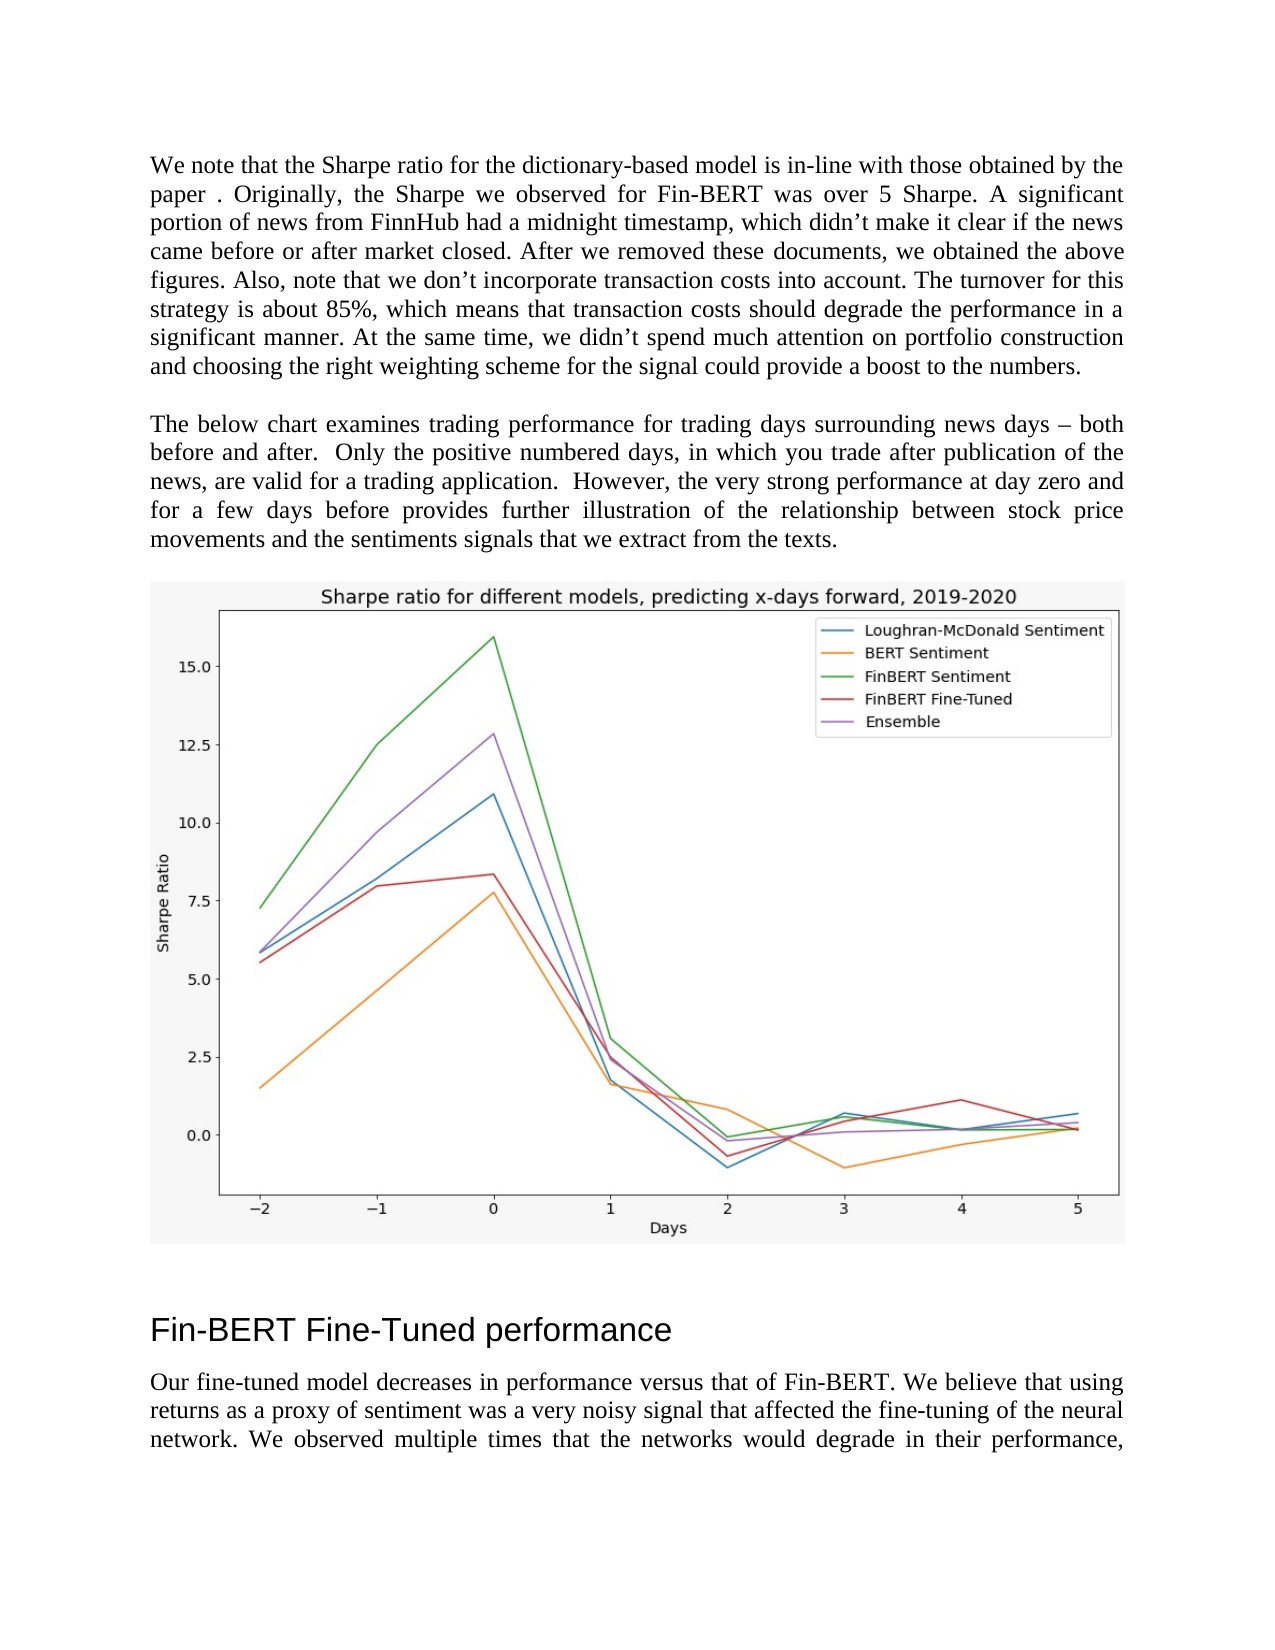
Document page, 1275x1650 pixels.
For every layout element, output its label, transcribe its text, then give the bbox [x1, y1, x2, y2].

text We note that the Sharpe ratio for the dictionary-based model is in-line with those obtained by the paper . Originally, the Sharpe we observed for Fin-BERT was over 5 Sharpe. A significant portion of news from FinnHub had a midnight timestamp, which didn’t make it clear if the news came before or after market closed. After we removed these documents, we obtained the above figures. Also, note that we don’t incorporate transaction costs into account. The turnover for this strategy is about 85%, which means that transaction costs should degrade the performance in a significant manner. At the same time, we didn’t spend much attention on portfolio construction and choosing the right weighting scheme for the signal could provide a boost to the numbers. [150, 150, 1125, 380]
picture [150, 581, 1125, 1244]
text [150, 1367, 1125, 1453]
subtitle Fin-BERT Fine-Tuned performance [150, 1310, 1125, 1348]
text The below chart examines trading performance for trading days surrounding news days – both before and after. Only the positive numbered days, in which you trade after publication of the news, are valid for a trading application. However, the very strong performance at day zero and for a few days before provides further illustration of the relationship between stock price movements and the sentiments signals that we extract from the texts. [150, 409, 1125, 552]
